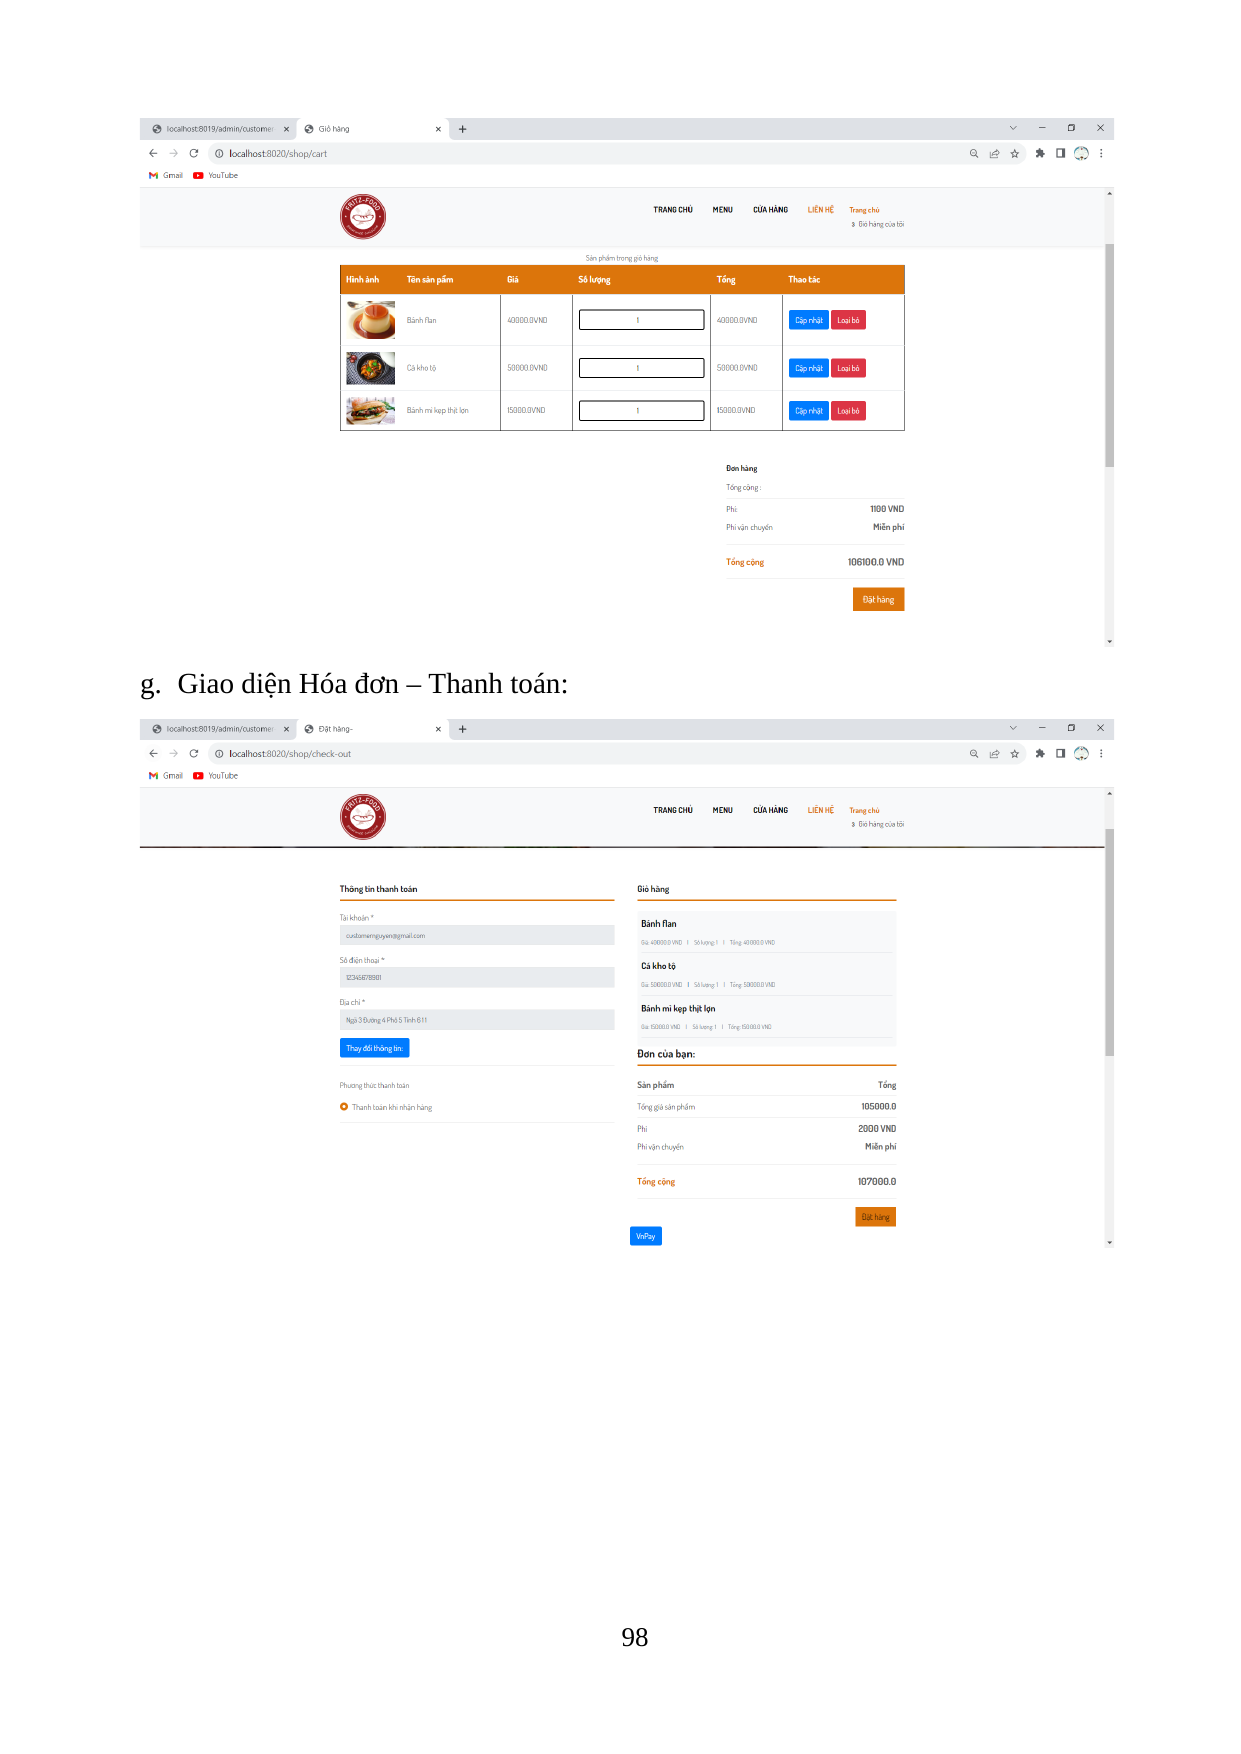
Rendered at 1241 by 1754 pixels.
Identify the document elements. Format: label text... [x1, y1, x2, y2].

picture [139, 719, 1115, 1248]
list Giao diện Hóa đơn – Thanh toán: [140, 666, 1122, 700]
picture [139, 118, 1115, 647]
